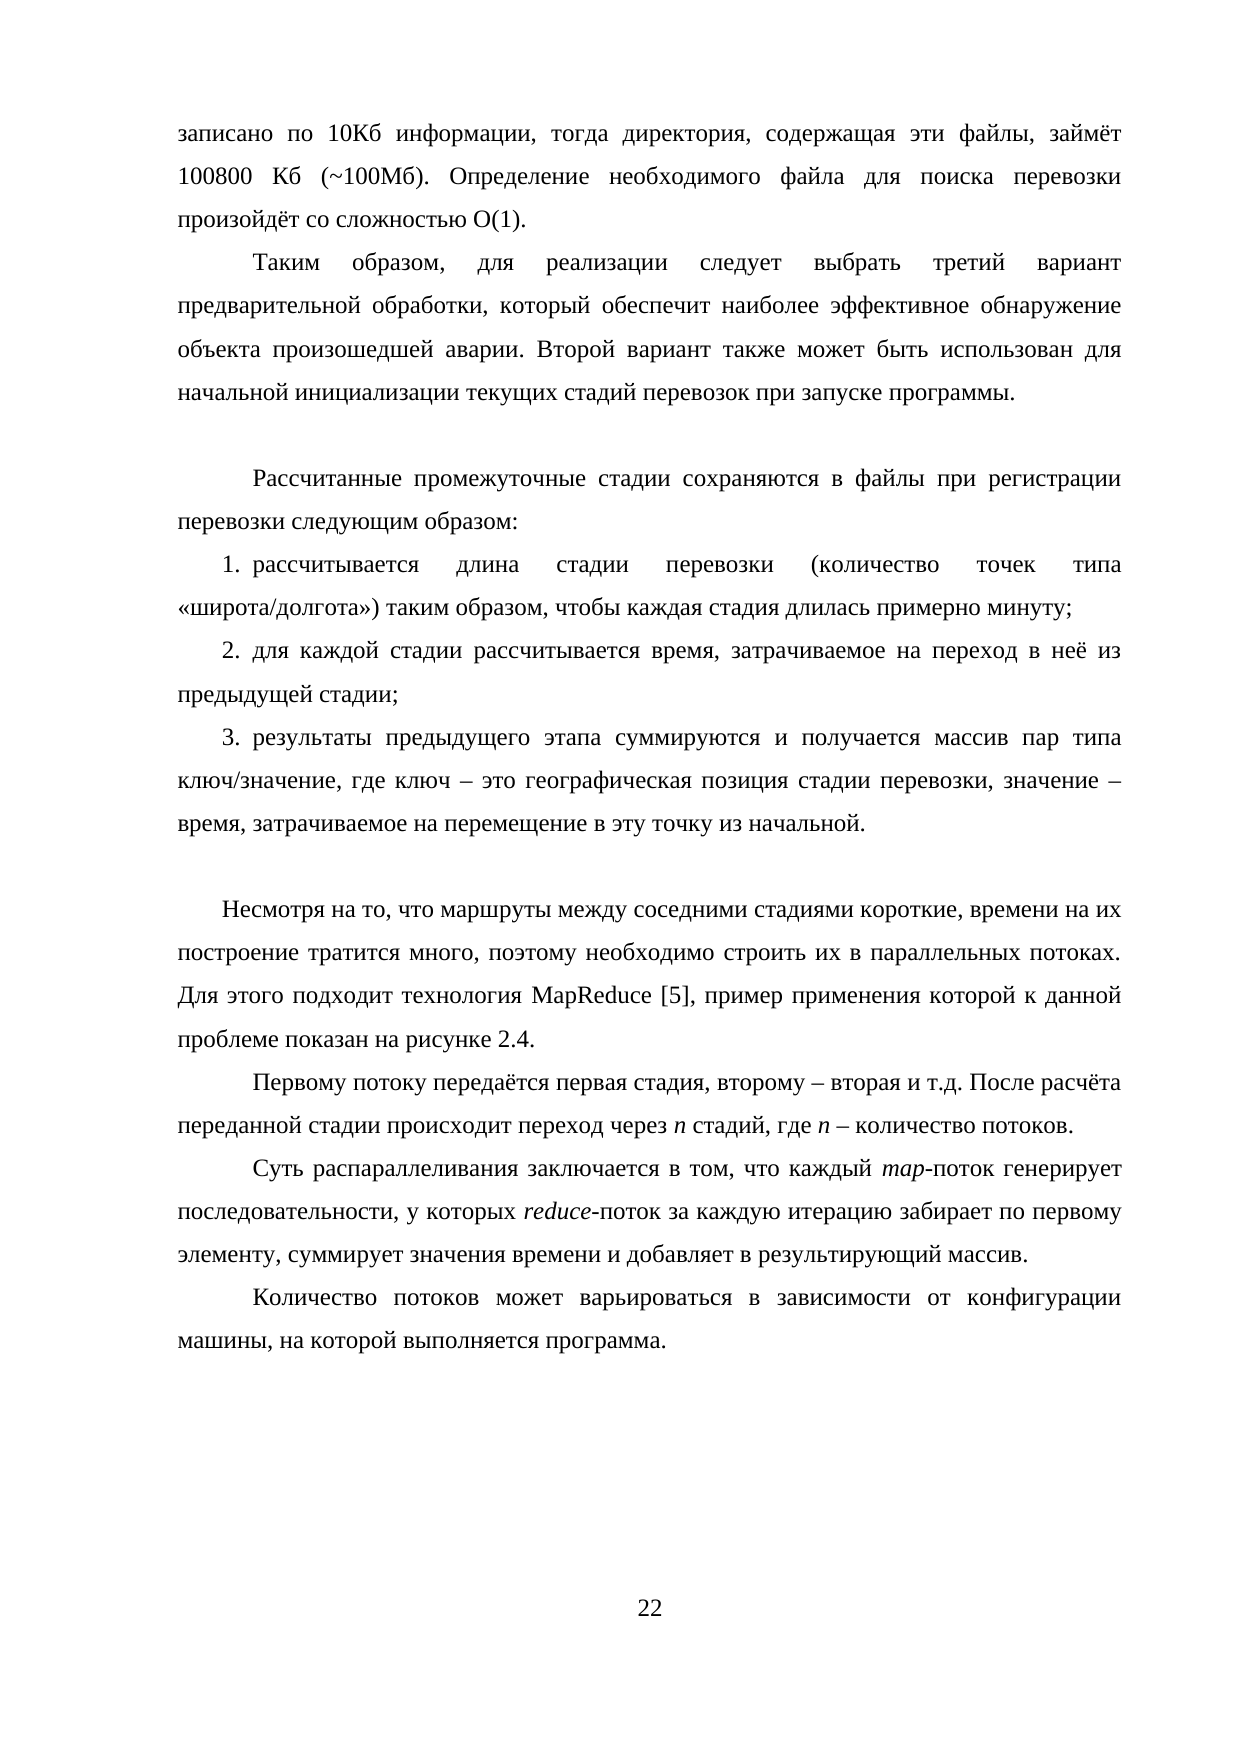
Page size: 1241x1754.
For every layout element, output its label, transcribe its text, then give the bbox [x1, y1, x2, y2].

text Таким образом, для реализации следует выбрать третий вариант предварительной обработки, который обеспечит наиболее эффективное обнаружение объекта произошедшей аварии. Второй вариант также может быть использован для начальной инициализации текущих стадий перевозок при запуске программы. [177, 247, 1122, 406]
text Количество потоков может варьироваться в зависимости от конфигурации машины, на которой выполняется программа. [177, 1282, 1122, 1354]
list для каждой стадии рассчитывается время, затрачиваемое на переход в неё из предыдущей стадии; [177, 636, 1122, 707]
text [177, 118, 1122, 233]
text Рассчитанные промежуточные стадии сохраняются в файлы при регистрации перевозки следующим образом: [177, 463, 1122, 535]
text Суть распараллеливания заключается в том, что каждый map-поток генерирует последовательности, у которых reduce-поток за каждую итерацию забирает по первому элементу, суммирует значения времени и добавляет в результирующий массив. [177, 1153, 1122, 1268]
list рассчитывается длина стадии перевозки (количество точек типа «широта/долгота») таким образом, чтобы каждая стадия длилась примерно минуту; [177, 549, 1122, 621]
text Несмотря на то, что маршруты между соседними стадиями короткие, времени на их построение тратится много, поэтому необходимо строить их в параллельных потоках. Для этого подходит технология MapReduce [5], пример применения которой к данной проблеме показан на рисунке 2.4. [177, 894, 1122, 1052]
list результаты предыдущего этапа суммируются и получается массив пар типа ключ/значение, где ключ – это географическая позиция стадии перевозки, значение – время, затрачиваемое на перемещение в эту точку из начальной. [177, 722, 1122, 837]
text Первому потоку передаётся первая стадия, второму – вторая и т.д. После расчёта переданной стадии происходит переход через n стадий, где n – количество потоков. [177, 1067, 1122, 1139]
